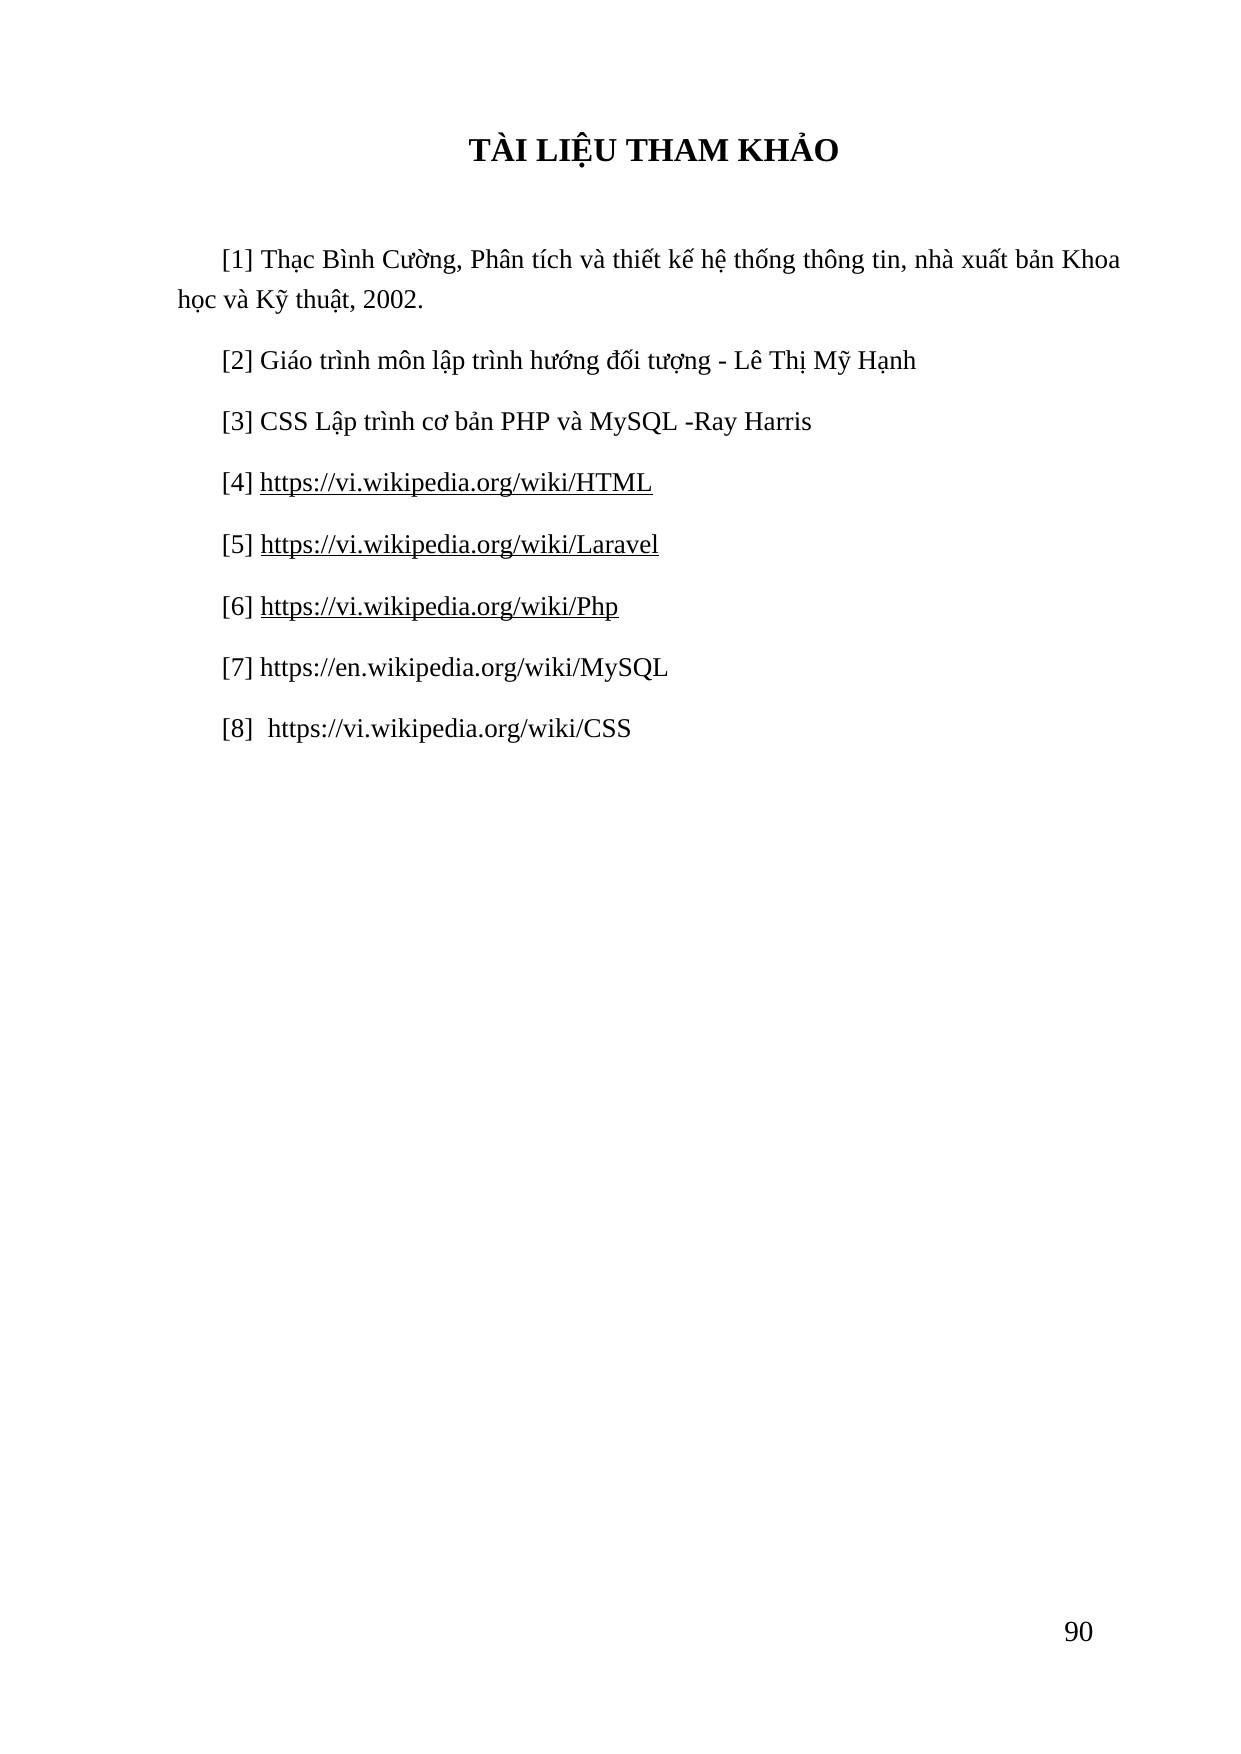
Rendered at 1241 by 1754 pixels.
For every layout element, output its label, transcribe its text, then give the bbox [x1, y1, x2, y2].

text [8] https://vi.wikipedia.org/wiki/CSS [177, 713, 1122, 744]
list TÀI LIỆU THAM KHẢO [215, 131, 1093, 169]
text [7] https://en.wikipedia.org/wiki/MySQL [177, 651, 1122, 683]
text [1] Thạc Bình Cường, Phân tích và thiết kế hệ thống thông tin, nhà xuất bản Khoa học và Kỹ thuật, 2002. [177, 243, 1122, 314]
text [2] Giáo trình môn lập trình hướng đối tượng - Lê Thị Mỹ Hạnh [177, 344, 1122, 375]
text [3] CSS Lập trình cơ bản PHP và MySQL -Ray Harris [177, 405, 1122, 437]
text [5] https://vi.wikipedia.org/wiki/Laravel [177, 528, 1122, 559]
text [4] https://vi.wikipedia.org/wiki/HTML [177, 467, 1122, 498]
text [6] https://vi.wikipedia.org/wiki/Php [177, 589, 1122, 621]
